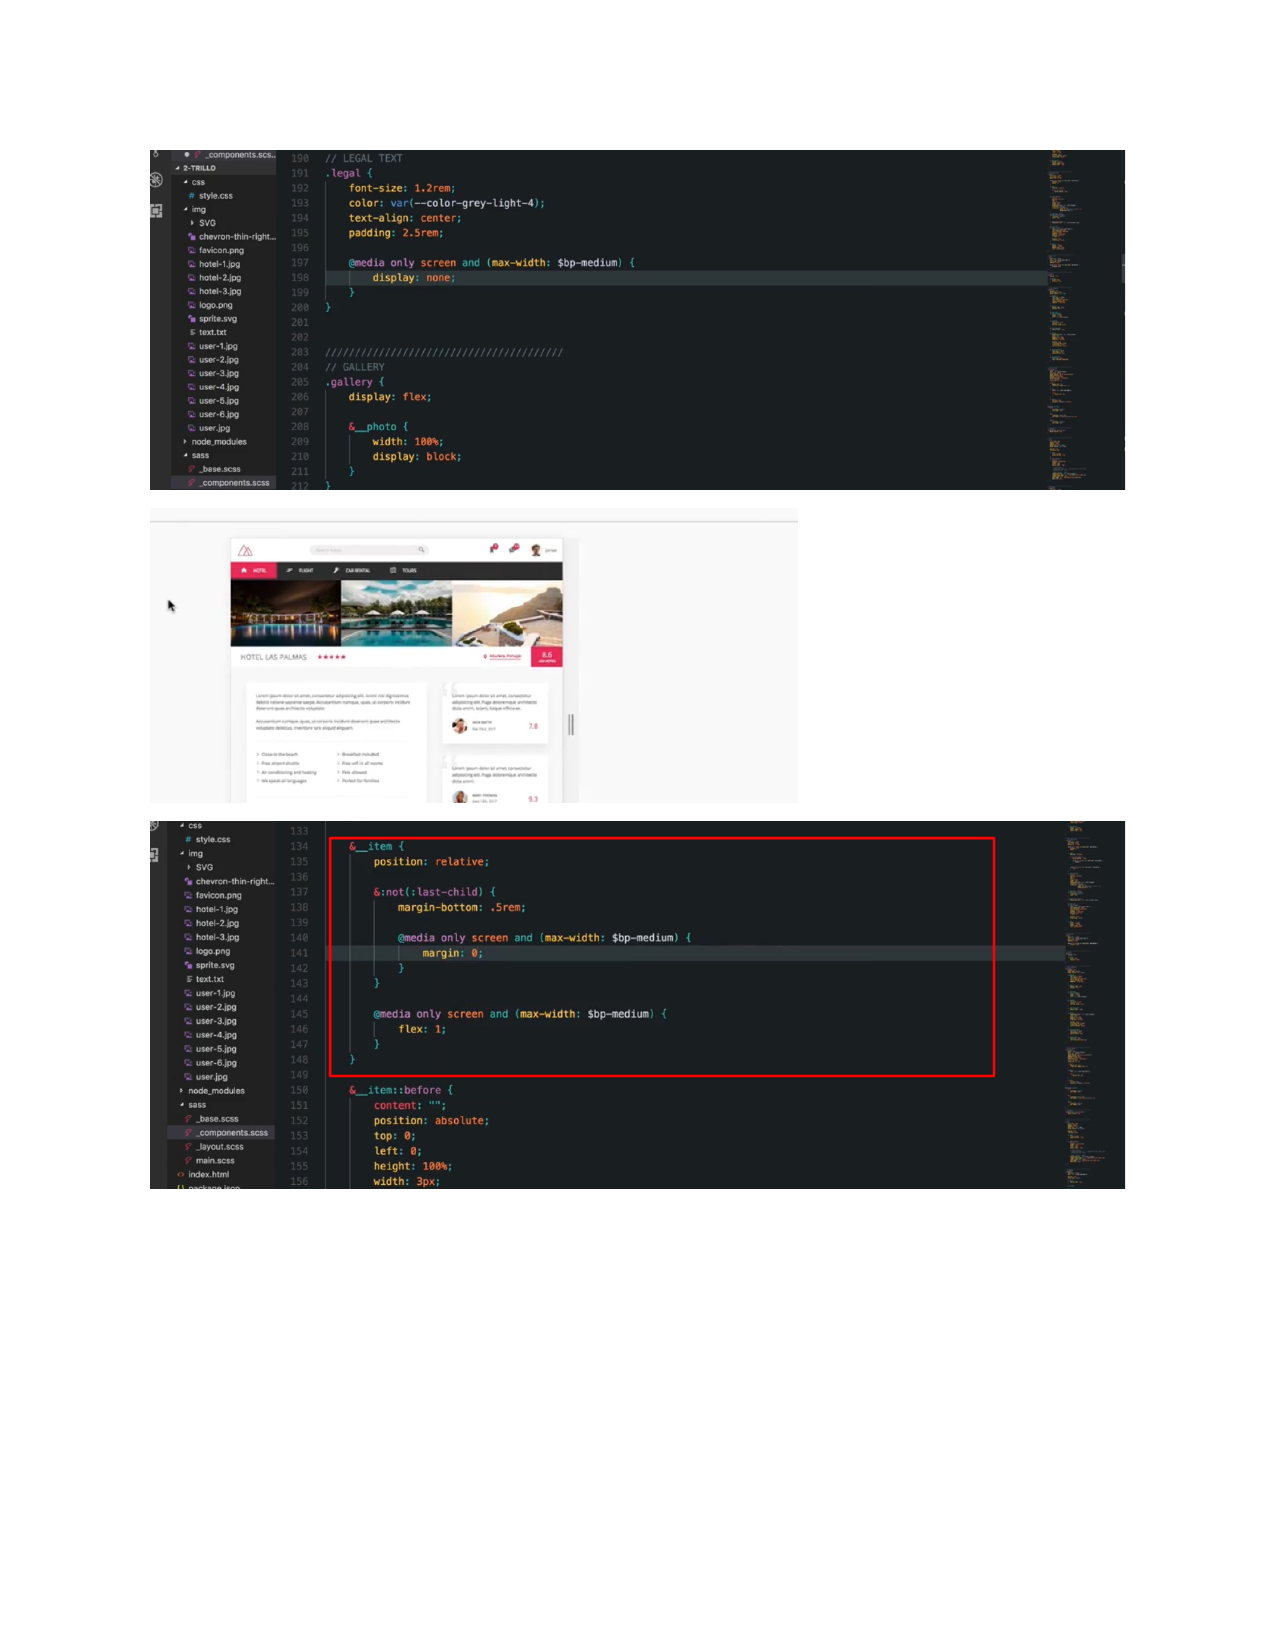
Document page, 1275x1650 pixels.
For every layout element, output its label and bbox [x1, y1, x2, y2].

picture [150, 150, 1125, 490]
picture [150, 821, 1125, 1189]
picture [150, 508, 798, 803]
